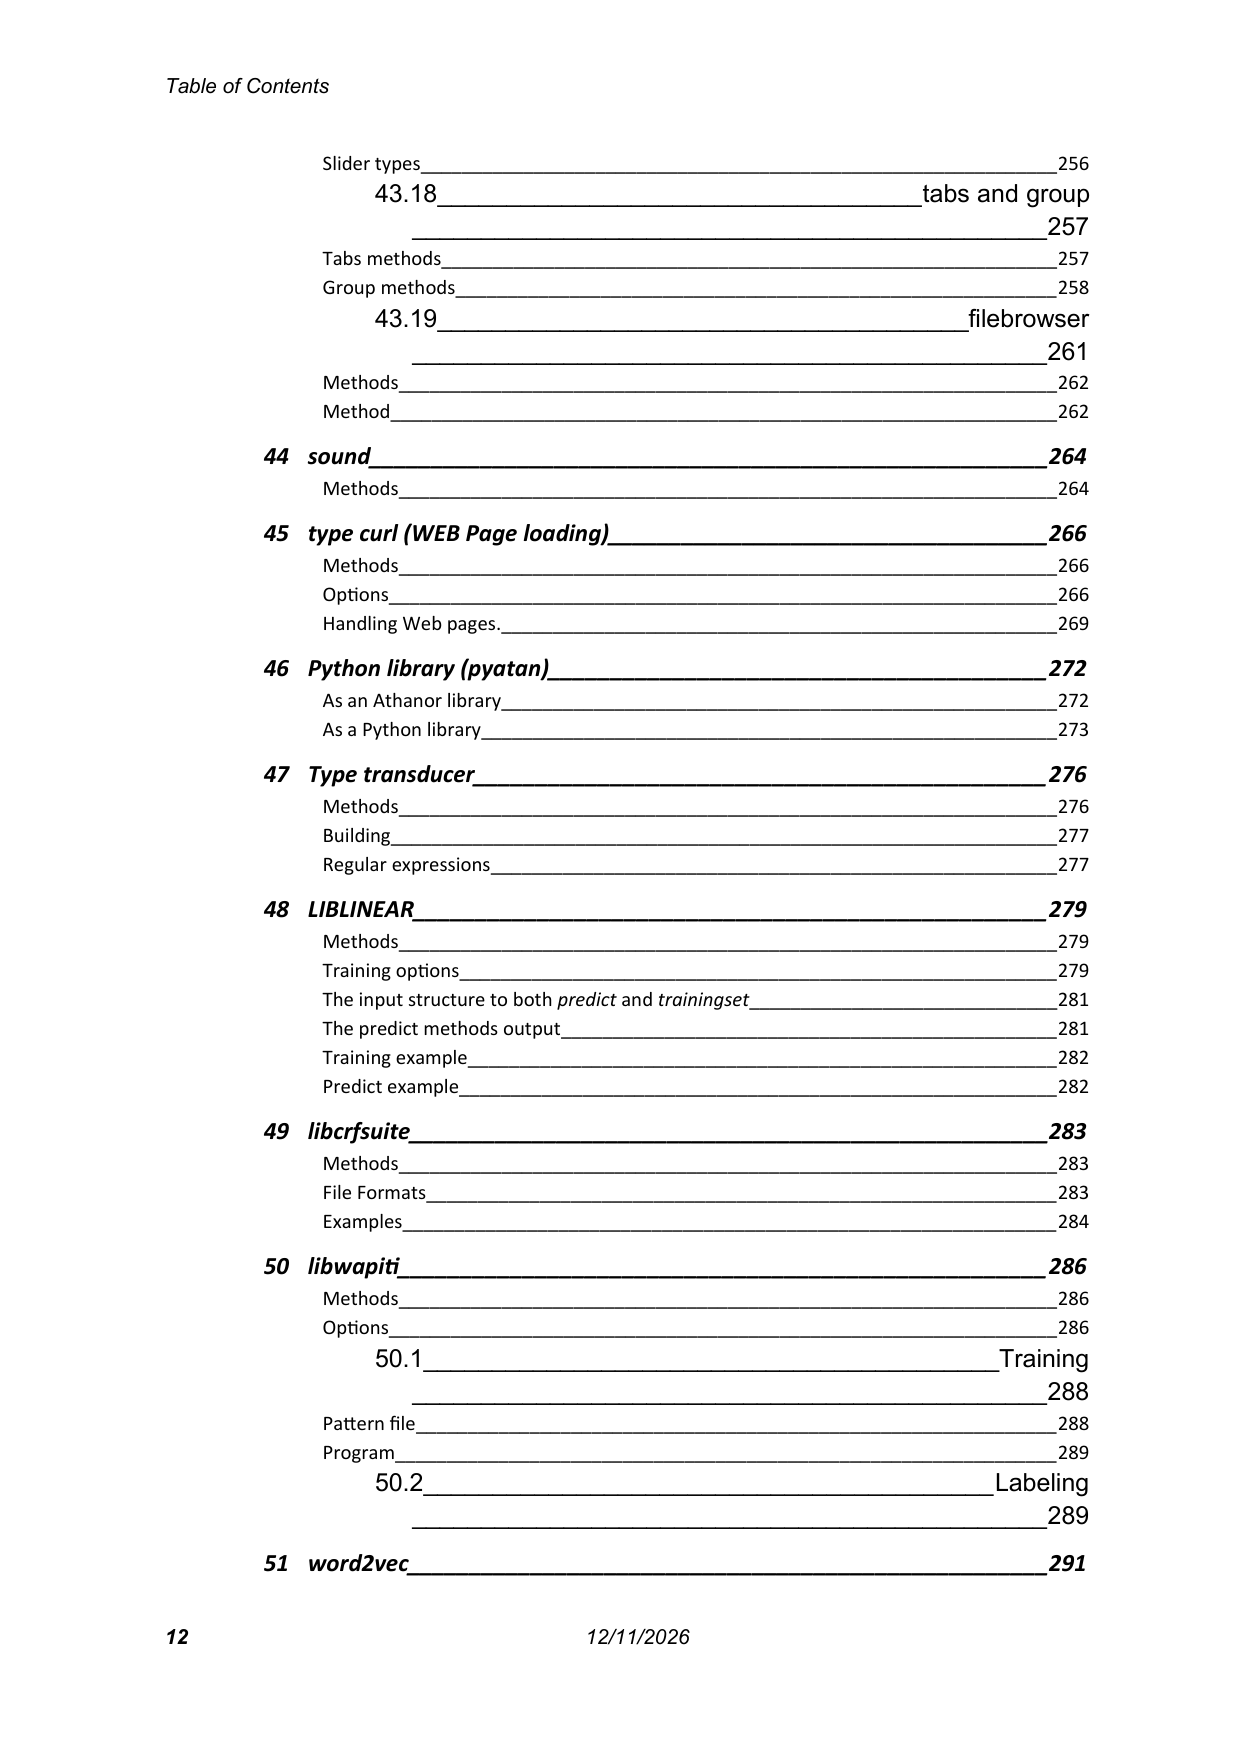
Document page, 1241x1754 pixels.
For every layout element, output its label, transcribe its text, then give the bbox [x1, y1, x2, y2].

text As a Python library 273 [308, 716, 1090, 742]
text Tabs methods 257 [308, 245, 1090, 271]
text 43.18 tabs and group 257 [375, 179, 1090, 241]
text Methods 262 [308, 369, 1090, 395]
text Methods 276 [308, 793, 1090, 818]
text The predict methods output 281 [308, 1015, 1090, 1041]
text Options 286 [308, 1314, 1090, 1340]
text 45 type curl (WEB Page loading) 266 [249, 517, 1090, 548]
text Methods 283 [308, 1150, 1090, 1176]
text Slider types 256 [308, 150, 1090, 175]
text 51 word2vec 291 [249, 1547, 1090, 1577]
text 49 libcrfsuite 283 [249, 1115, 1090, 1146]
text Handling Web pages. 269 [308, 610, 1090, 636]
text Method 262 [308, 399, 1090, 424]
text 47 Type transducer 276 [249, 758, 1090, 788]
text Regular expressions 277 [308, 851, 1090, 877]
text Methods 264 [308, 475, 1090, 501]
text 43.19 filebrowser 261 [375, 303, 1090, 365]
text Pattern file 288 [308, 1410, 1090, 1435]
text 50.1 Training 288 [375, 1344, 1090, 1406]
text Group methods 258 [308, 274, 1090, 300]
text The input structure to both predict and trainingset 281 [308, 986, 1090, 1012]
text File Formats 283 [308, 1179, 1090, 1205]
text 50 libwapiti 286 [249, 1250, 1090, 1281]
text 46 Python library (pyatan) 272 [249, 652, 1090, 683]
text Building 277 [308, 822, 1090, 847]
text Methods 279 [308, 928, 1090, 953]
text Training example 282 [308, 1044, 1090, 1070]
text Options 266 [308, 581, 1090, 607]
text Predict example 282 [308, 1074, 1090, 1099]
text Training options 279 [308, 957, 1090, 982]
text Program 289 [308, 1439, 1090, 1464]
text As an Athanor library 272 [308, 687, 1090, 712]
text 50.2 Labeling 289 [375, 1468, 1090, 1530]
text Methods 286 [308, 1285, 1090, 1311]
text 48 LIBLINEAR 279 [249, 893, 1090, 923]
text 44 sound 264 [249, 440, 1090, 471]
text Examples 284 [308, 1209, 1090, 1234]
text Methods 266 [308, 552, 1090, 577]
